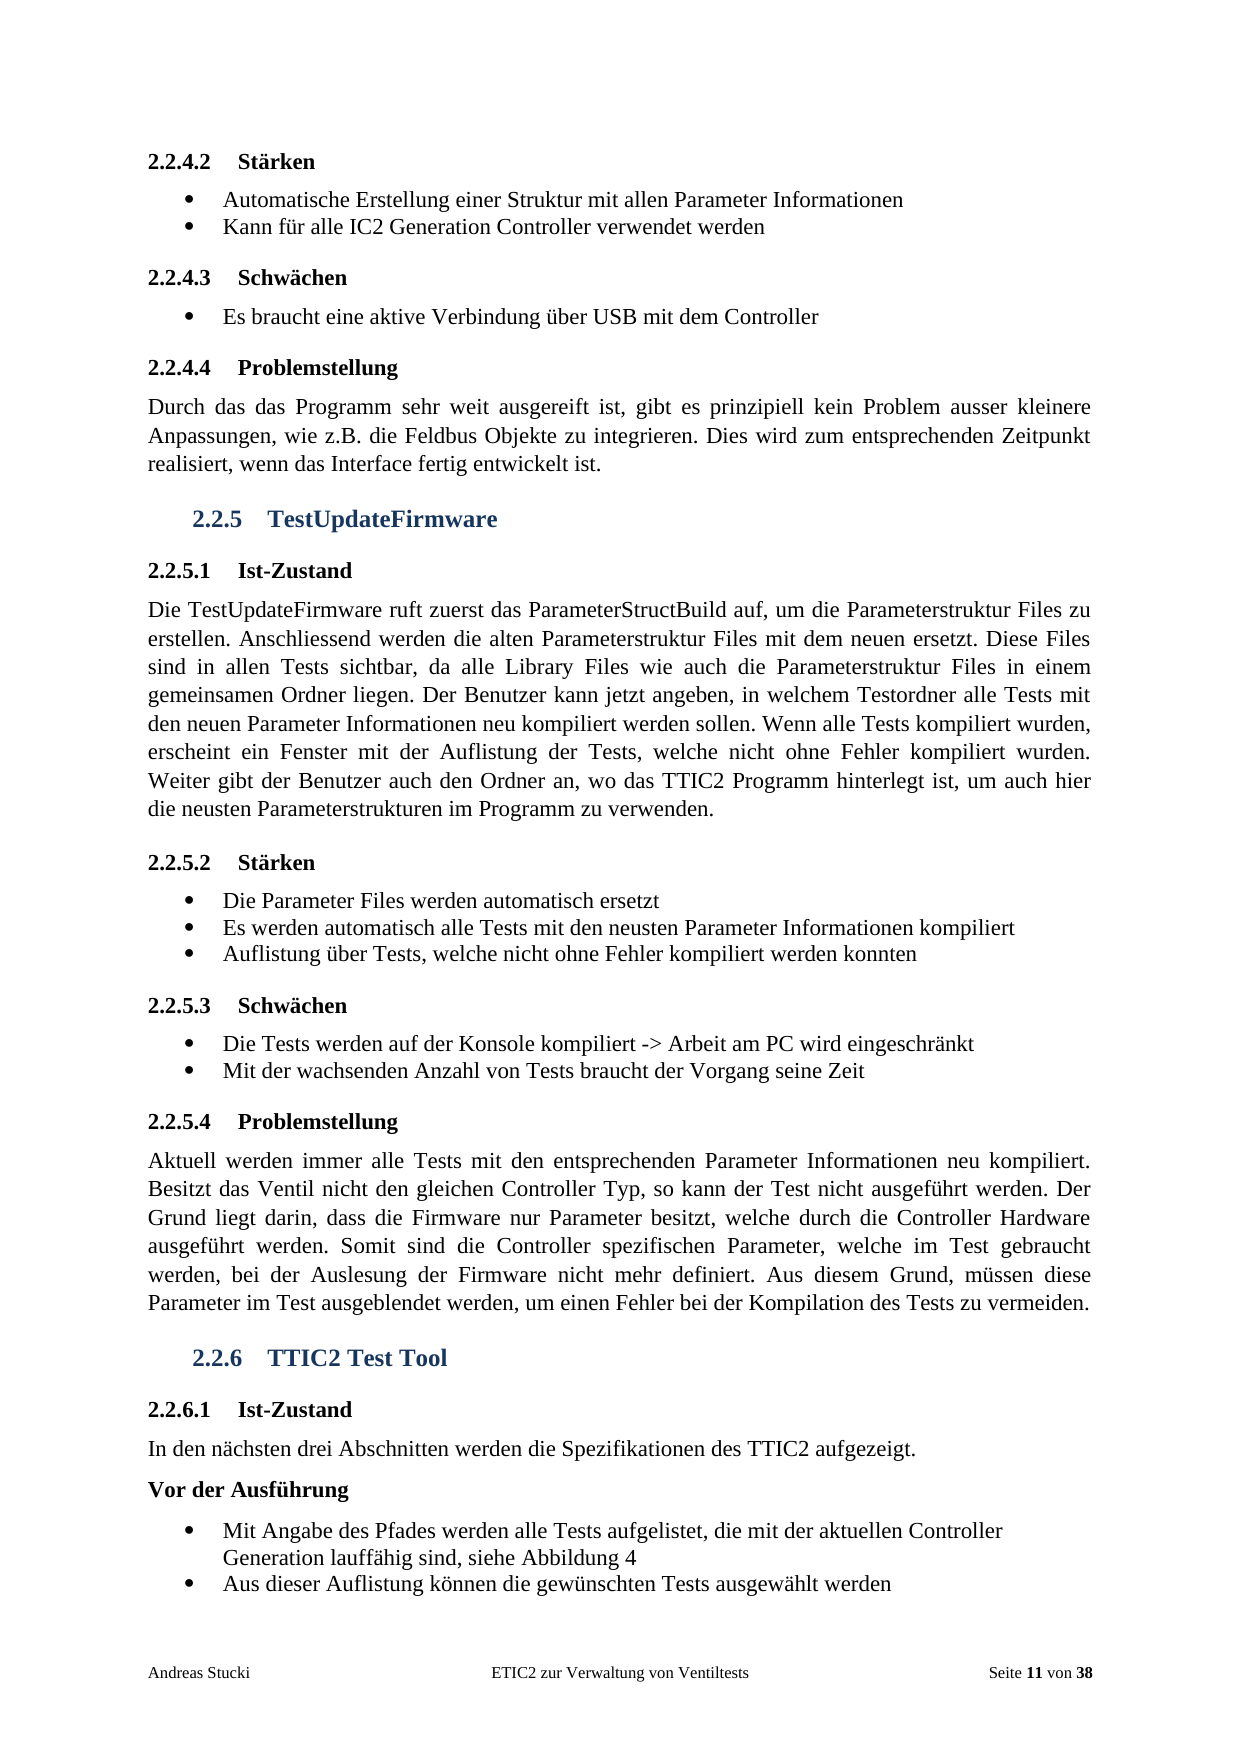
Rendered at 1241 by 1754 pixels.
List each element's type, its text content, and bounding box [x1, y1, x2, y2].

list Es braucht eine aktive Verbindung über USB mit dem Controller [185, 303, 1092, 329]
text In den nächsten drei Abschnitten werden die Spezifikationen des TTIC2 aufgezeigt. [148, 1435, 1092, 1462]
subtitle Stärken [148, 849, 1092, 875]
subtitle Problemstellung [148, 1108, 1092, 1134]
subtitle Problemstellung [148, 354, 1092, 381]
subtitle Stärken [148, 148, 1092, 174]
text Vor der Ausführung [148, 1476, 1092, 1503]
list Auflistung über Tests, welche nicht ohne Fehler kompiliert werden konnten [185, 940, 1092, 967]
text Aktuell werden immer alle Tests mit den entsprechenden Parameter Informationen neu kompiliert. Besitzt das Ventil nicht den gleichen Controller Typ, so kann der Test nicht ausgeführt werden. Der Grund liegt darin, dass die Firmware nur Parameter besitzt, welche durch die Controller Hardware ausgeführt werden. Somit sind die Controller spezifischen Parameter, welche im Test gebraucht werden, bei der Auslesung der Firmware nicht mehr definiert. Aus diesem Grund, müssen diese Parameter im Test ausgeblendet werden, um einen Fehler bei der Kompilation des Tests zu vermeiden. [148, 1147, 1092, 1316]
subtitle TestUpdateFirmware [192, 504, 1092, 532]
list Kann für alle IC2 Generation Controller verwendet werden [185, 213, 1092, 239]
list Mit Angabe des Pfades werden alle Tests aufgelistet, die mit der aktuellen Controller Generation lauffähig sind, siehe Abbildung 4 [185, 1517, 1092, 1570]
subtitle Schwächen [148, 264, 1092, 291]
list Mit der wachsenden Anzahl von Tests braucht der Vorgang seine Zeit [185, 1057, 1092, 1083]
subtitle Ist-Zustand [148, 1396, 1092, 1423]
list Es werden automatisch alle Tests mit den neusten Parameter Informationen kompiliert [185, 914, 1092, 940]
subtitle Ist-Zustand [148, 557, 1092, 584]
list Die Tests werden auf der Konsole kompiliert -> Arbeit am PC wird eingeschränkt [185, 1031, 1092, 1057]
text Durch das das Programm sehr weit ausgereift ist, gibt es prinzipiell kein Problem ausser kleinere Anpassungen, wie z.B. die Feldbus Objekte zu integrieren. Dies wird zum entsprechenden Zeitpunkt realisiert, wenn das Interface fertig entwickelt ist. [148, 393, 1092, 477]
list Die Parameter Files werden automatisch ersetzt [185, 888, 1092, 914]
list Aus dieser Auflistung können die gewünschten Tests ausgewählt werden [185, 1570, 1092, 1596]
list Automatische Erstellung einer Struktur mit allen Parameter Informationen [185, 187, 1092, 213]
subtitle TTIC2 Test Tool [192, 1343, 1092, 1371]
subtitle Schwächen [148, 992, 1092, 1018]
text Die TestUpdateFirmware ruft zuerst das ParameterStructBuild auf, um die Parameterstruktur Files zu erstellen. Anschliessend werden die alten Parameterstruktur Files mit dem neuen ersetzt. Diese Files sind in allen Tests sichtbar, da alle Library Files wie auch die Parameterstruktur Files in einem gemeinsamen Ordner liegen. Der Benutzer kann jetzt angeben, in welchem Testordner alle Tests mit den neuen Parameter Informationen neu kompiliert werden sollen. Wenn alle Tests kompiliert wurden, erscheint ein Fenster mit der Auflistung der Tests, welche nicht ohne Fehler kompiliert wurden. Weiter gibt der Benutzer auch den Ordner an, wo das TTIC2 Programm hinterlegt ist, um auch hier die neusten Parameterstrukturen im Programm zu verwenden. [148, 596, 1092, 822]
